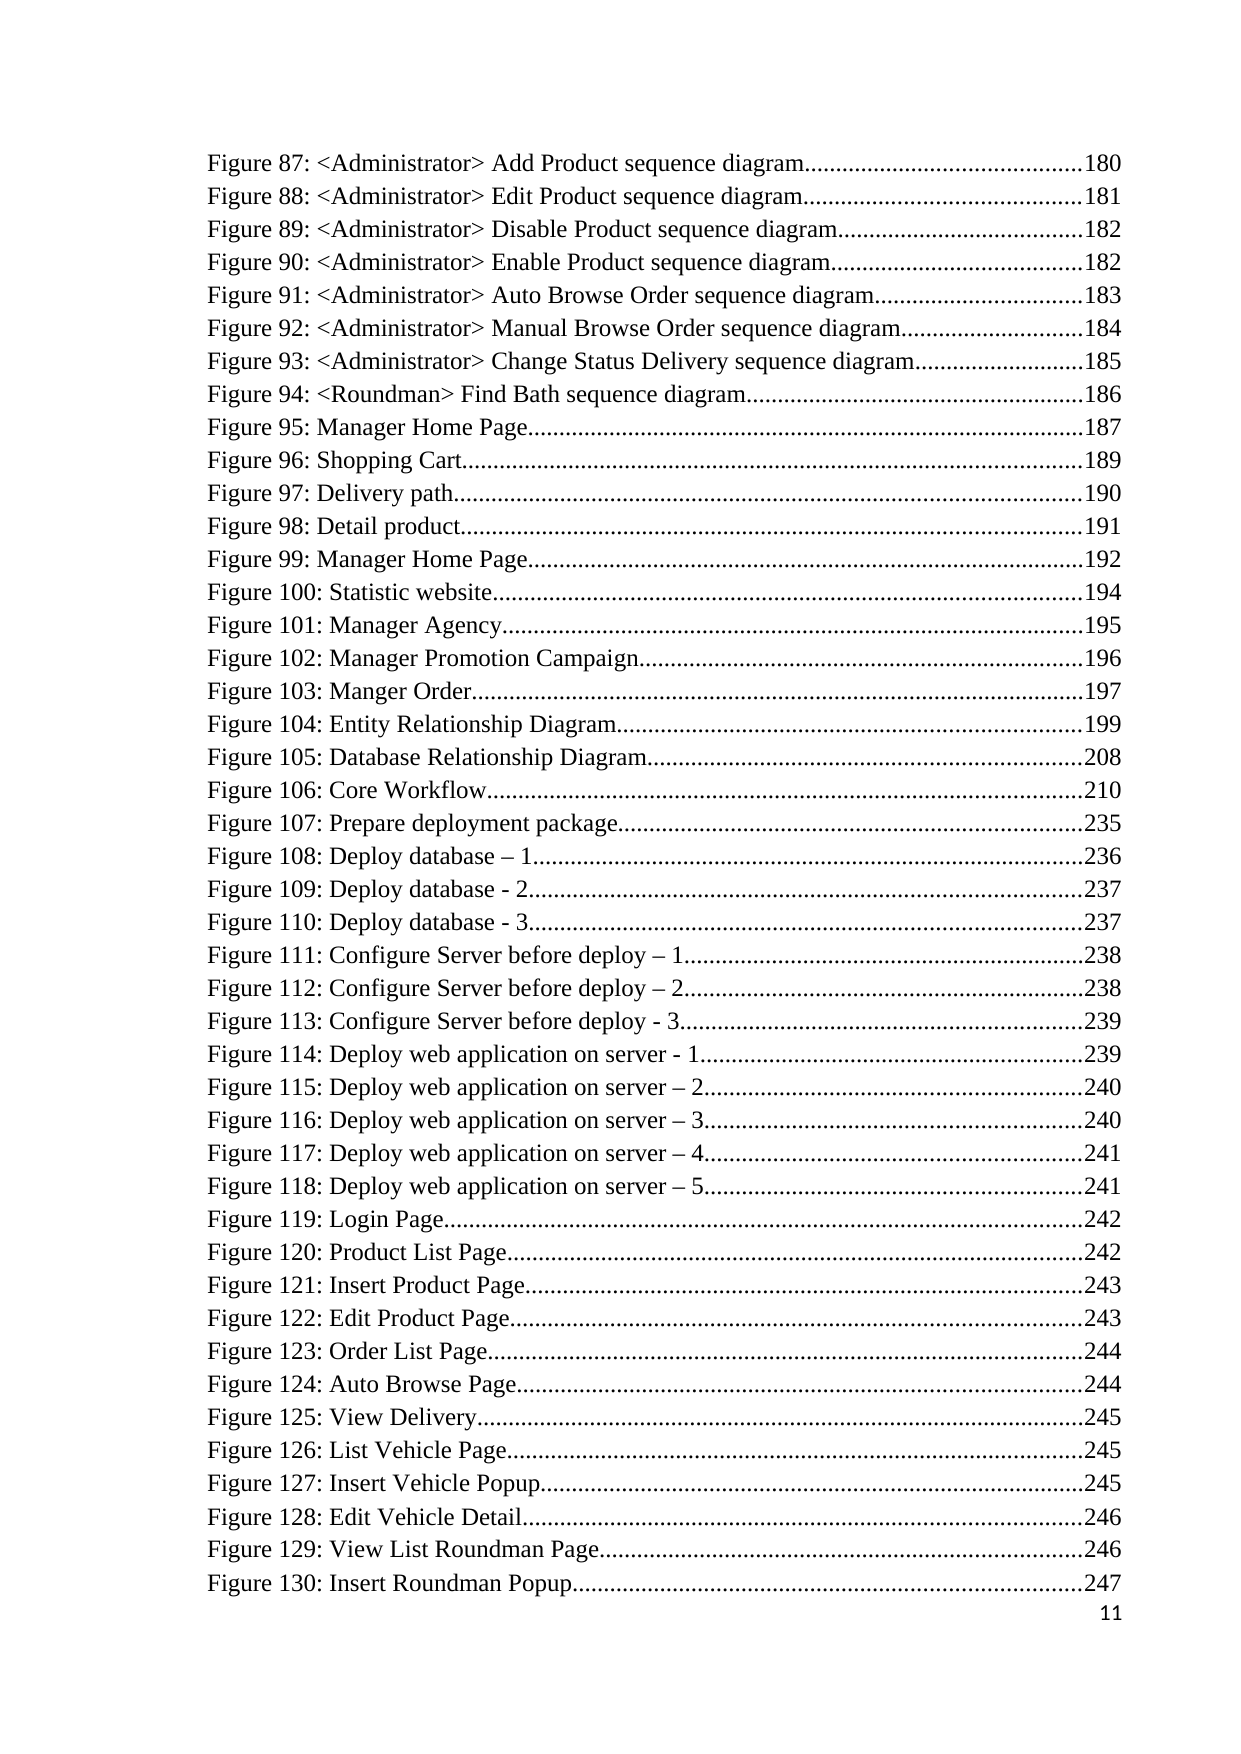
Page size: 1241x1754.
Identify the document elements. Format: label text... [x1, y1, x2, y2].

text Figure 111: Configure Server before deploy – 1 238 [207, 940, 1122, 969]
text Figure 124: Auto Browse Page 244 [207, 1369, 1122, 1398]
text Figure 113: Configure Server before deploy - 3 239 [207, 1006, 1122, 1035]
text Figure 87: <Administrator> Add Product sequence diagram 180 [207, 148, 1122, 176]
text Figure 110: Deploy database - 3 237 [207, 907, 1122, 936]
text Figure 98: Detail product 191 [207, 511, 1122, 540]
text Figure 101: Manager Agency 195 [207, 610, 1122, 639]
text Figure 97: Delivery path 190 [207, 478, 1122, 507]
text Figure 129: View List Roundman Page 246 [207, 1534, 1122, 1563]
text Figure 117: Deploy web application on server – 4 241 [207, 1138, 1122, 1167]
text Figure 122: Edit Product Page 243 [207, 1303, 1122, 1332]
text Figure 115: Deploy web application on server – 2 240 [207, 1072, 1122, 1101]
text Figure 109: Deploy database - 2 237 [207, 874, 1122, 903]
text Figure 89: <Administrator> Disable Product sequence diagram 182 [207, 214, 1122, 242]
text Figure 96: Shopping Cart 189 [207, 445, 1122, 474]
text Figure 88: <Administrator> Edit Product sequence diagram 181 [207, 181, 1122, 209]
text Figure 92: <Administrator> Manual Browse Order sequence diagram 184 [207, 313, 1122, 342]
text Figure 118: Deploy web application on server – 5 241 [207, 1171, 1122, 1200]
text Figure 107: Prepare deployment package 235 [207, 808, 1122, 837]
text Figure 106: Core Workflow 210 [207, 775, 1122, 804]
text Figure 126: List Vehicle Page 245 [207, 1436, 1122, 1464]
text Figure 103: Manger Order 197 [207, 676, 1122, 705]
text Figure 108: Deploy database – 1 236 [207, 841, 1122, 870]
text Figure 105: Database Relationship Diagram 208 [207, 742, 1122, 771]
text Figure 116: Deploy web application on server – 3 240 [207, 1105, 1122, 1134]
text Figure 99: Manager Home Page 192 [207, 544, 1122, 573]
text Figure 121: Insert Product Page 243 [207, 1270, 1122, 1299]
text Figure 123: Order List Page 244 [207, 1336, 1122, 1365]
text Figure 114: Deploy web application on server - 1 239 [207, 1039, 1122, 1068]
text Figure 119: Login Page 242 [207, 1204, 1122, 1233]
text Figure 128: Edit Vehicle Detail 246 [207, 1502, 1122, 1530]
text Figure 100: Statistic website 194 [207, 577, 1122, 606]
text Figure 94: <Roundman> Find Bath sequence diagram 186 [207, 379, 1122, 408]
text Figure 95: Manager Home Page 187 [207, 412, 1122, 441]
text Figure 130: Insert Roundman Popup 247 [207, 1568, 1122, 1596]
text Figure 120: Product List Page 242 [207, 1237, 1122, 1266]
text Figure 93: <Administrator> Change Status Delivery sequence diagram 185 [207, 346, 1122, 374]
text Figure 127: Insert Vehicle Popup 245 [207, 1468, 1122, 1497]
text Figure 112: Configure Server before deploy – 2 238 [207, 973, 1122, 1002]
text Figure 90: <Administrator> Enable Product sequence diagram 182 [207, 247, 1122, 276]
text Figure 125: View Delivery 245 [207, 1402, 1122, 1431]
text Figure 102: Manager Promotion Campaign 196 [207, 643, 1122, 672]
text Figure 104: Entity Relationship Diagram 199 [207, 709, 1122, 738]
text Figure 91: <Administrator> Auto Browse Order sequence diagram 183 [207, 280, 1122, 308]
